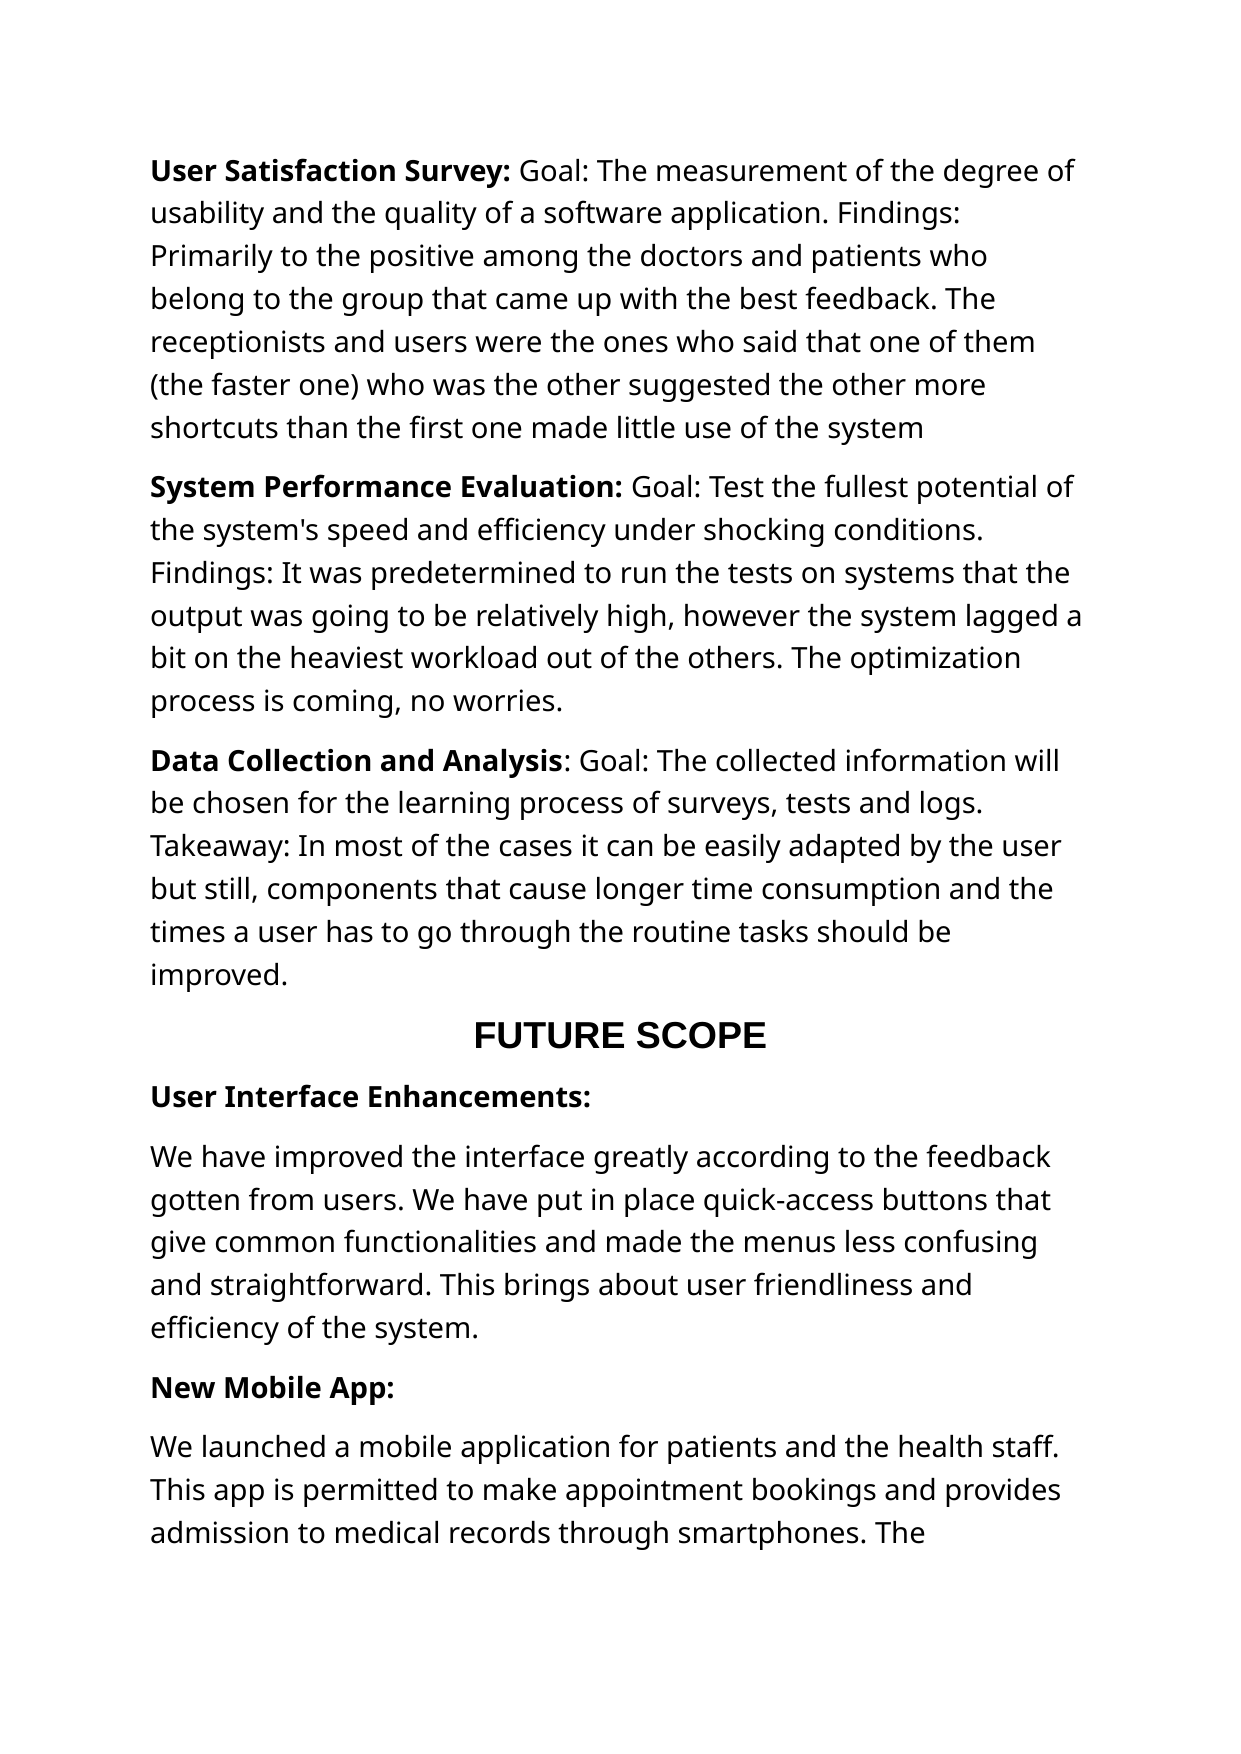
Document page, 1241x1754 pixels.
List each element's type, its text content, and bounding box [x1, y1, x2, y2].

text System Performance Evaluation: Goal: Test the fullest potential of the system's speed and efficiency under shocking conditions. Findings: It was predetermined to run the tests on systems that the output was going to be relatively high, however the system lagged a bit on the heaviest workload out of the others. The optimization process is coming, no worries. [150, 466, 1090, 720]
text Data Collection and Analysis: Goal: The collected information will be chosen for the learning process of surveys, tests and logs. Takeaway: In most of the cases it can be easily adapted by the user but still, components that cause longer time consumption and the times a user has to go through the routine tasks should be improved. [150, 740, 1090, 994]
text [150, 1426, 1090, 1552]
text FUTURE SCOPE [150, 1013, 1090, 1057]
text User Interface Enhancements: [150, 1077, 1090, 1116]
text We have improved the interface greatly according to the feedback gotten from users. We have put in place quick-access buttons that give common functionalities and made the menus less confusing and straightforward. This brings about user friendliness and efficiency of the system. [150, 1136, 1090, 1347]
text User Satisfaction Survey: Goal: The measurement of the degree of usability and the quality of a software application. Findings: Primarily to the positive among the doctors and patients who belong to the group that came up with the best feedback. The receptionists and users were the ones who said that one of them (the faster one) who was the other suggested the other more shortcuts than the first one made little use of the system [150, 150, 1090, 447]
text New Mobile App: [150, 1367, 1090, 1407]
